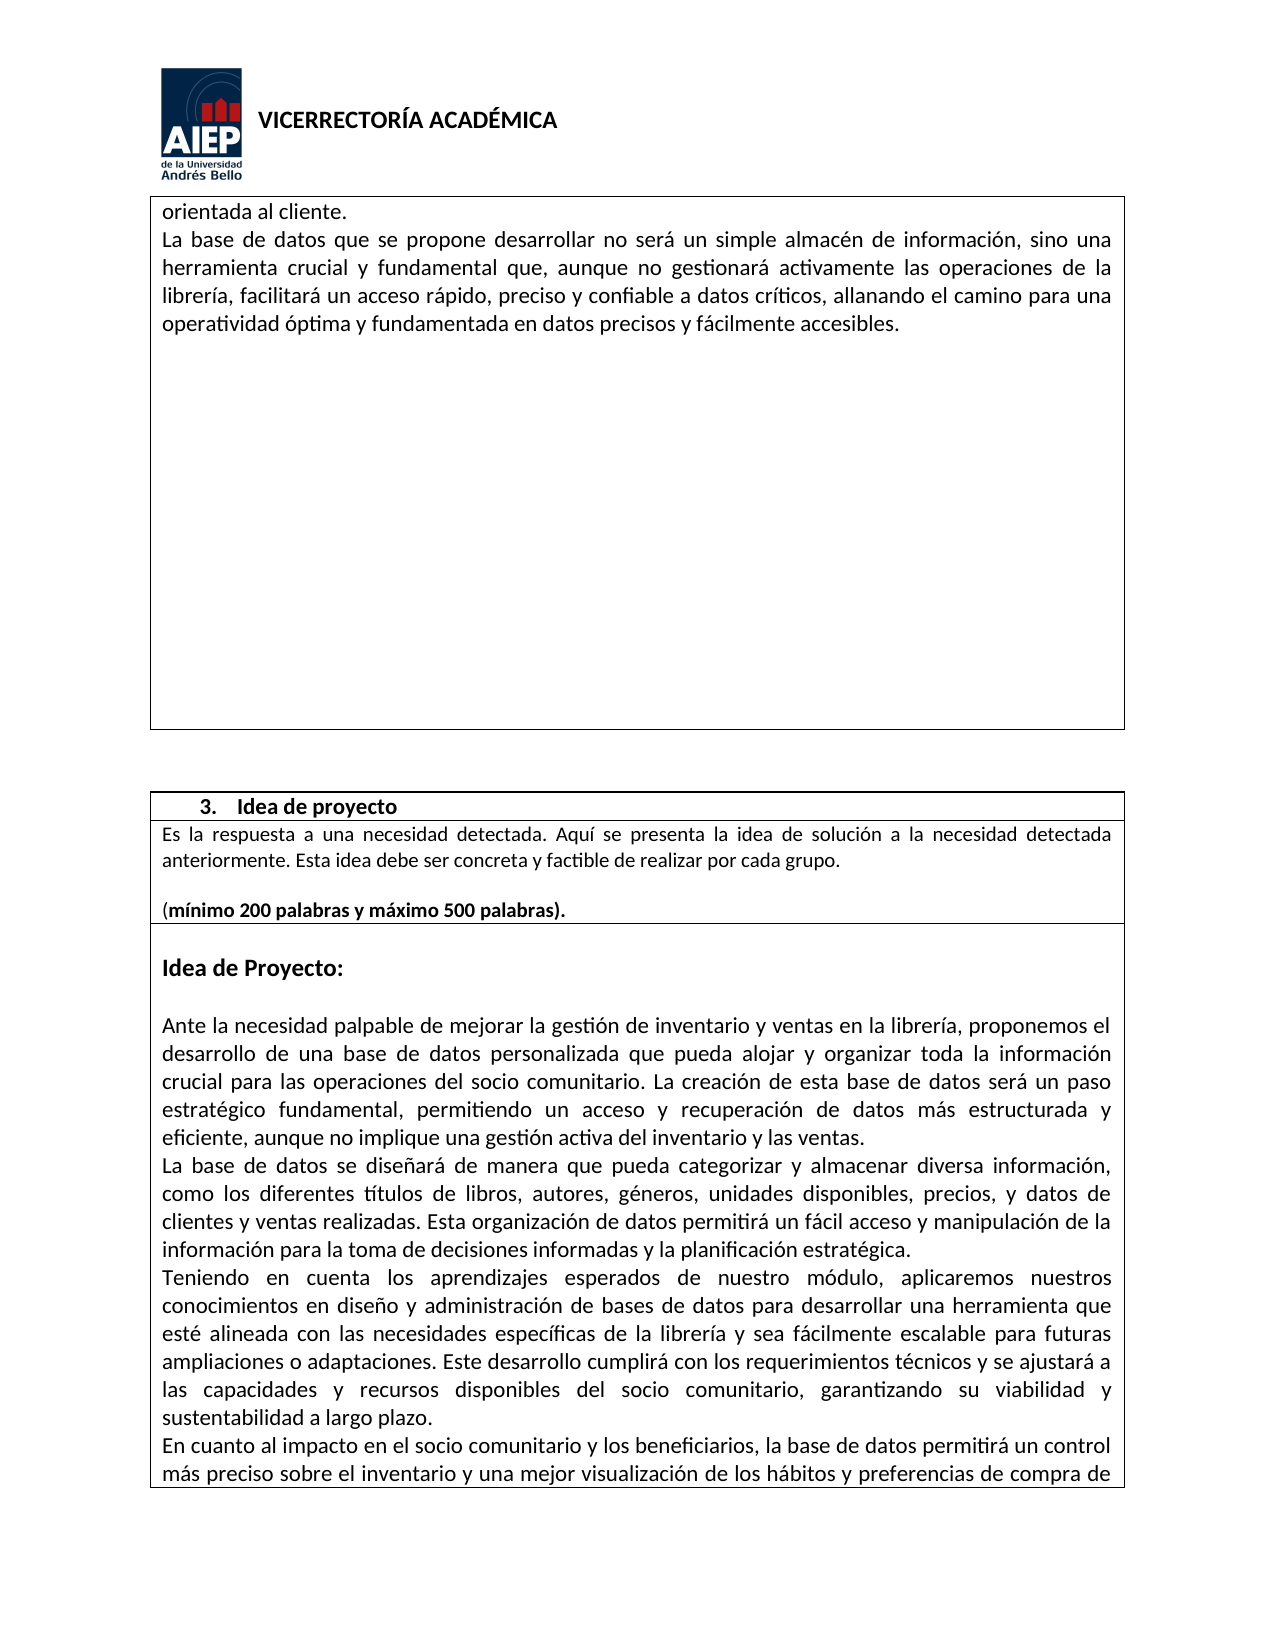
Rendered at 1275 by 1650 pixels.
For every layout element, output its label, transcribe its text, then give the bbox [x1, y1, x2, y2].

picture [156, 64, 247, 184]
table_header Idea de proyecto [151, 793, 1124, 820]
table_cell Es la respuesta a una necesidad detectada. Aquí se presenta la idea de solución a la necesidad detectada anteriormente. Esta idea debe ser concreta y factible de realizar por cada grupo. (mínimo 200 palabras y máximo 500 palabras). [151, 821, 1124, 923]
